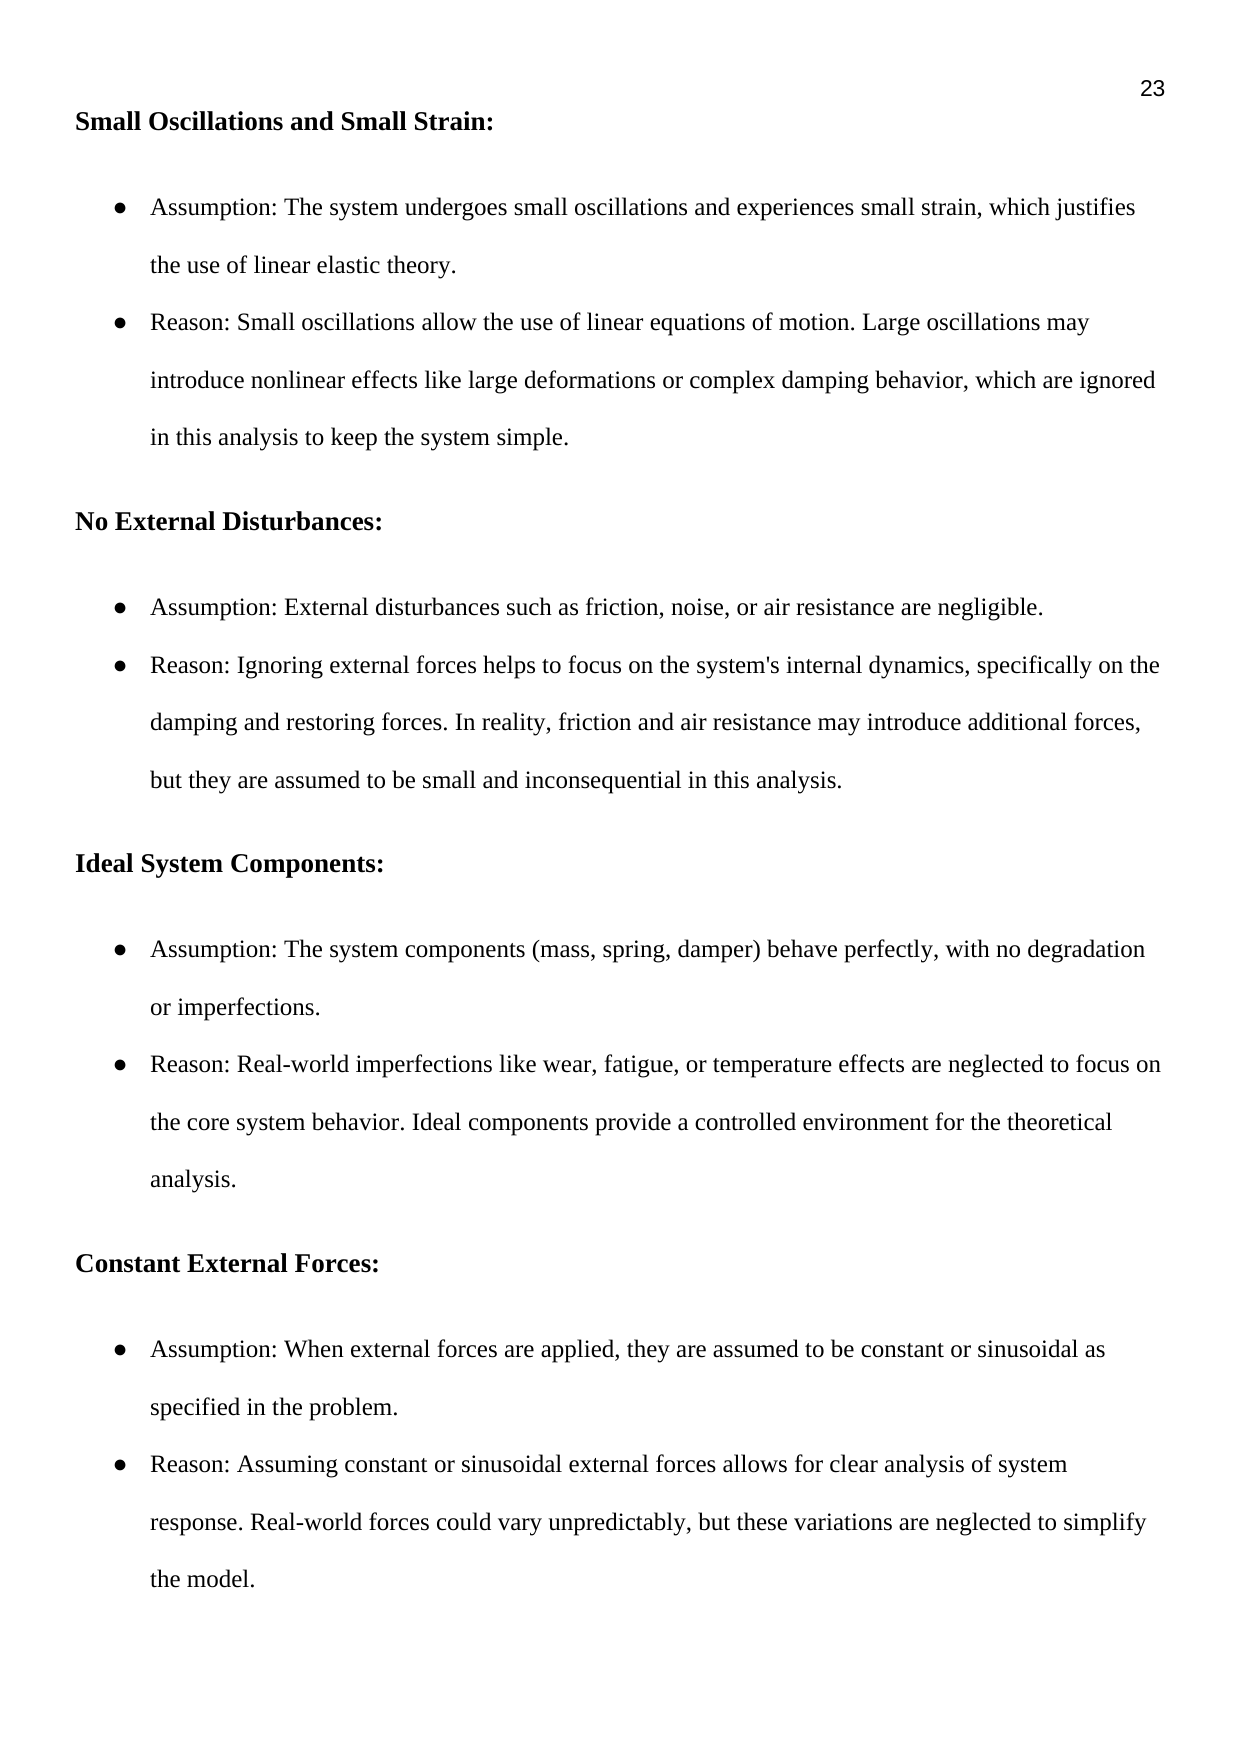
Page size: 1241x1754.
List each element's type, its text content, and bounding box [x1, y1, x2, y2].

list Assumption: External disturbances such as friction, noise, or air resistance are negligible. [112, 592, 1165, 621]
list Reason: Small oscillations allow the use of linear equations of motion. Large oscillations may introduce nonlinear effects like large deformations or complex damping behavior, which are ignored in this analysis to keep the system simple. [112, 307, 1165, 451]
list Reason: Assuming constant or sinusoidal external forces allows for clear analysis of system response. Real-world forces could vary unpredictably, but these variations are neglected to simplify the model. [112, 1449, 1165, 1593]
text Constant External Forces: [75, 1247, 1165, 1278]
text Small Oscillations and Small Strain: [75, 105, 1165, 136]
list Assumption: When external forces are applied, they are assumed to be constant or sinusoidal as specified in the problem. [112, 1334, 1165, 1421]
list Reason: Real-world imperfections like wear, fatigue, or temperature effects are neglected to focus on the core system behavior. Ideal components provide a controlled environment for the theoretical analysis. [112, 1049, 1165, 1193]
list Assumption: The system undergoes small oscillations and experiences small strain, which justifies the use of linear elastic theory. [112, 192, 1165, 279]
list Assumption: The system components (mass, spring, damper) behave perfectly, with no degradation or imperfections. [112, 934, 1165, 1021]
text No External Disturbances: [75, 505, 1165, 536]
list Reason: Ignoring external forces helps to focus on the system's internal dynamics, specifically on the damping and restoring forces. In reality, friction and air resistance may introduce additional forces, but they are assumed to be small and inconsequential in this analysis. [112, 650, 1165, 793]
text Ideal System Components: [75, 847, 1165, 878]
